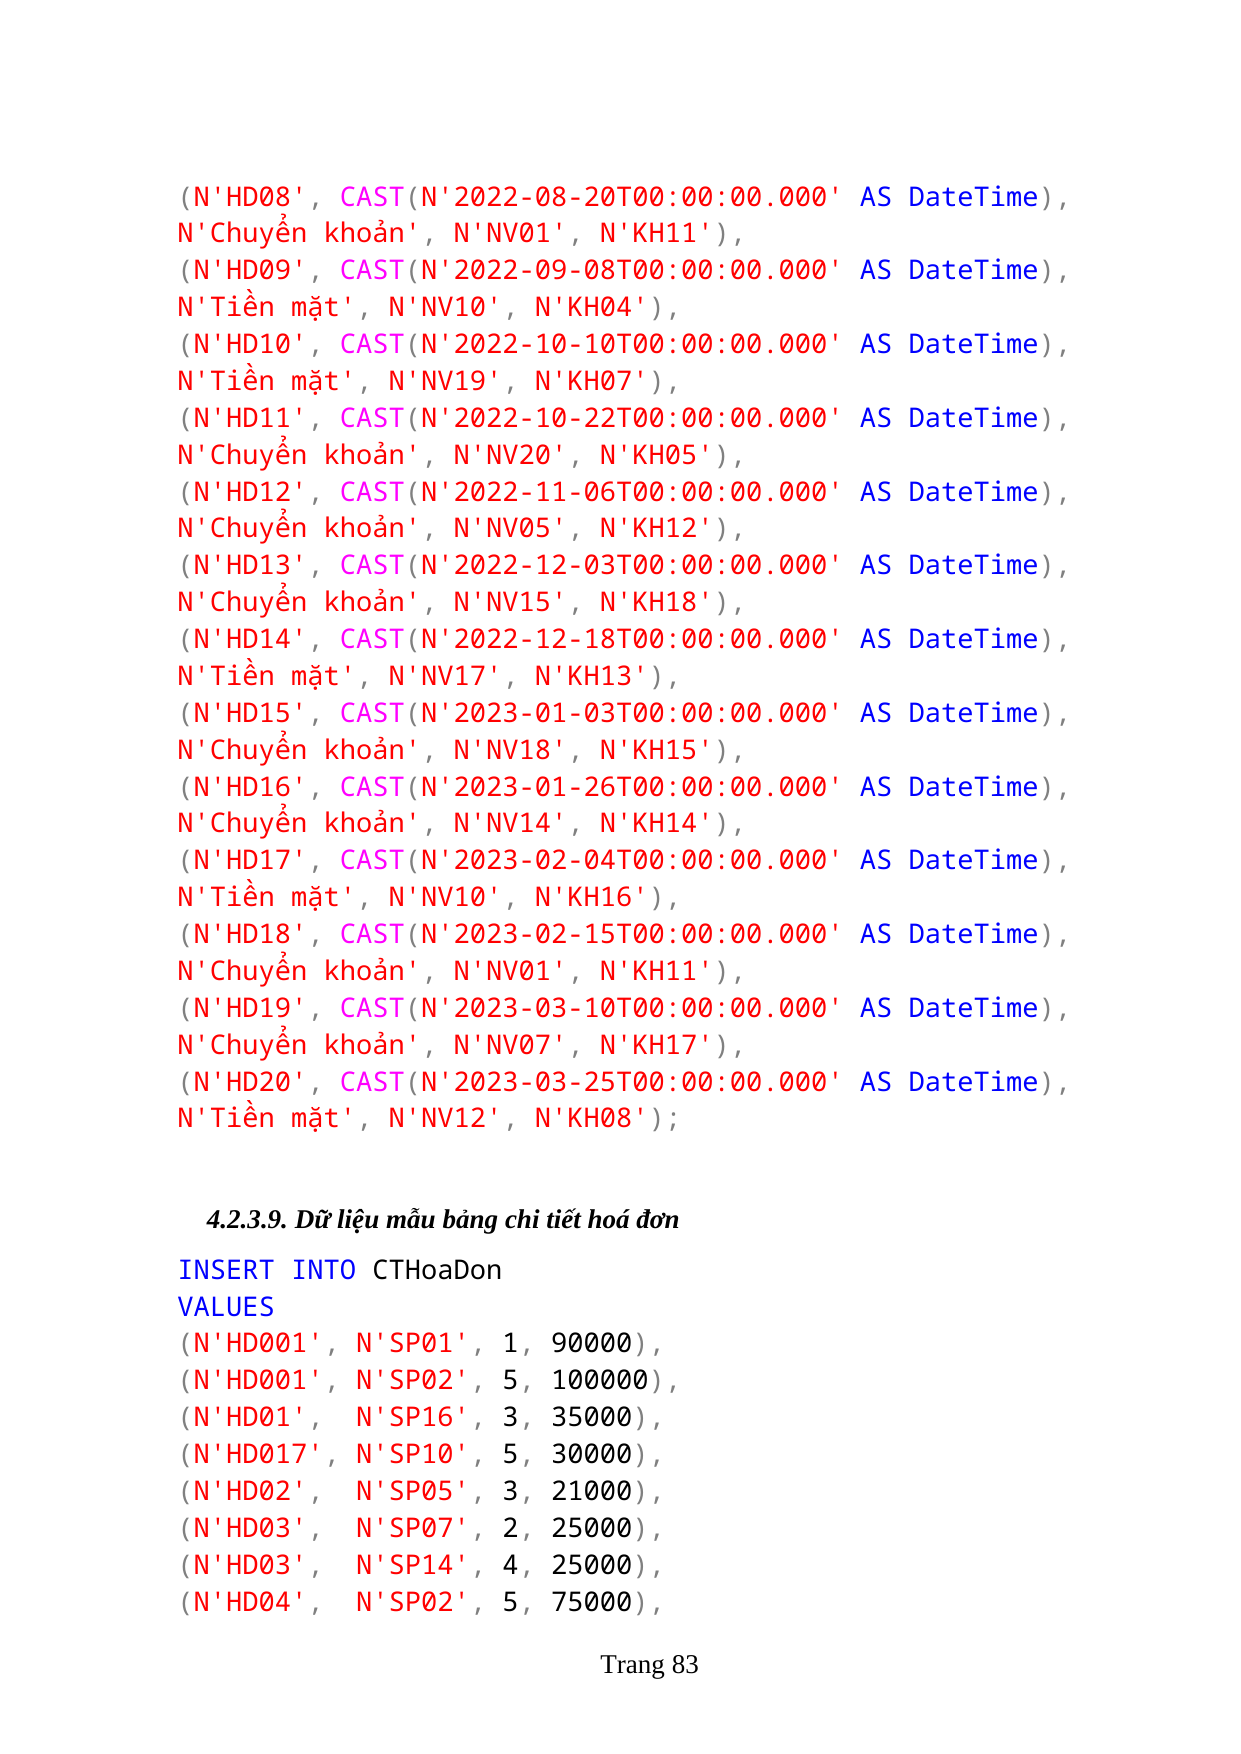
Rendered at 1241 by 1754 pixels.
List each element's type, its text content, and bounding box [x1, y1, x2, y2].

text (N'HD11', CAST(N'2022-10-22T00:00:00.000' AS DateTime), N'Chuyển khoản', N'NV20', N'KH05'), [177, 398, 1122, 472]
text (N'HD12', CAST(N'2022-11-06T00:00:00.000' AS DateTime), N'Chuyển khoản', N'NV05', N'KH12'), [177, 472, 1122, 546]
text (N'HD09', CAST(N'2022-09-08T00:00:00.000' AS DateTime), N'Tiền mặt', N'NV10', N'KH04'), [177, 251, 1122, 324]
subtitle Dữ liệu mẫu bảng chi tiết hoá đơn [207, 1203, 1122, 1235]
text INSERT INTO CTHoaDon [177, 1250, 1122, 1287]
text (N'HD08', CAST(N'2022-08-20T00:00:00.000' AS DateTime), N'Chuyển khoản', N'NV01', N'KH11'), [177, 177, 1122, 251]
text (N'HD10', CAST(N'2022-10-10T00:00:00.000' AS DateTime), N'Tiền mặt', N'NV19', N'KH07'), [177, 324, 1122, 398]
text (N'HD001', N'SP02', 5, 100000), [177, 1361, 1122, 1398]
text (N'HD18', CAST(N'2023-02-15T00:00:00.000' AS DateTime), N'Chuyển khoản', N'NV01', N'KH11'), [177, 914, 1122, 988]
text (N'HD001', N'SP01', 1, 90000), [177, 1324, 1122, 1361]
text (N'HD13', CAST(N'2022-12-03T00:00:00.000' AS DateTime), N'Chuyển khoản', N'NV15', N'KH18'), [177, 546, 1122, 619]
text (N'HD03', N'SP07', 2, 25000), [177, 1508, 1122, 1545]
text (N'HD20', CAST(N'2023-03-25T00:00:00.000' AS DateTime), N'Tiền mặt', N'NV12', N'KH08'); [177, 1062, 1122, 1136]
text (N'HD017', N'SP10', 5, 30000), [177, 1434, 1122, 1471]
text (N'HD03', N'SP14', 4, 25000), [177, 1545, 1122, 1582]
text (N'HD19', CAST(N'2023-03-10T00:00:00.000' AS DateTime), N'Chuyển khoản', N'NV07', N'KH17'), [177, 988, 1122, 1062]
text (N'HD14', CAST(N'2022-12-18T00:00:00.000' AS DateTime), N'Tiền mặt', N'NV17', N'KH13'), [177, 619, 1122, 693]
text (N'HD02', N'SP05', 3, 21000), [177, 1471, 1122, 1508]
text (N'HD01', N'SP16', 3, 35000), [177, 1398, 1122, 1434]
text (N'HD16', CAST(N'2023-01-26T00:00:00.000' AS DateTime), N'Chuyển khoản', N'NV14', N'KH14'), [177, 767, 1122, 841]
text (N'HD17', CAST(N'2023-02-04T00:00:00.000' AS DateTime), N'Tiền mặt', N'NV10', N'KH16'), [177, 841, 1122, 914]
text (N'HD15', CAST(N'2023-01-03T00:00:00.000' AS DateTime), N'Chuyển khoản', N'NV18', N'KH15'), [177, 693, 1122, 767]
text (N'HD04', N'SP02', 5, 75000), [177, 1582, 1122, 1619]
text VALUES [177, 1287, 1122, 1324]
